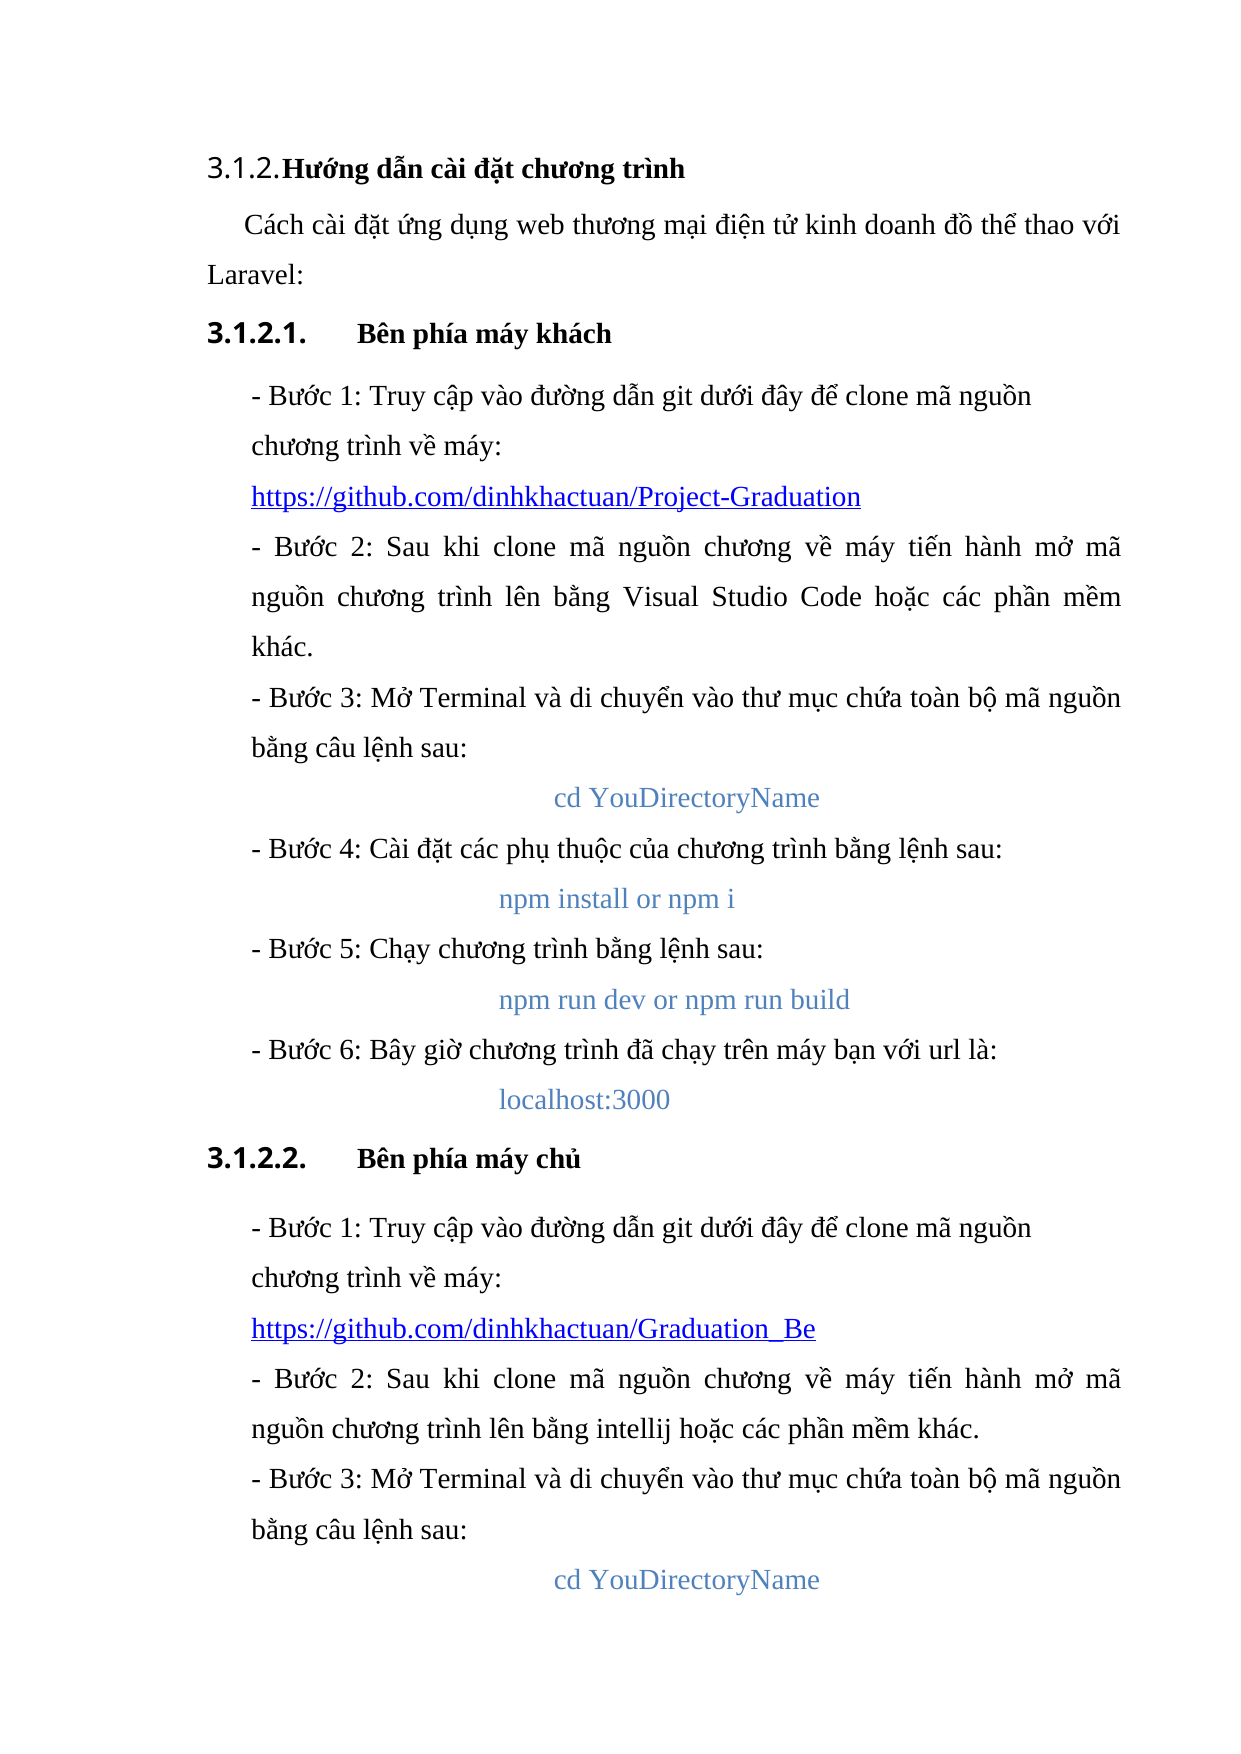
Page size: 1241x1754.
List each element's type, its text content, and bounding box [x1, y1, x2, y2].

text - Bước 3: Mở Terminal và di chuyển vào thư mục chứa toàn bộ mã nguồn bằng câu lệnh sau: [251, 1462, 1122, 1546]
text - Bước 2: Sau khi clone mã nguồn chương về máy tiến hành mở mã nguồn chương trình lên bằng Visual Studio Code hoặc các phần mềm khác. [251, 529, 1122, 663]
subtitle Bên phía máy khách [207, 312, 1122, 352]
text chương trình về máy: [207, 1260, 1122, 1294]
text - Bước 5: Chạy chương trình bằng lệnh sau: npm run dev or npm run build [207, 931, 1122, 1015]
text - Bước 1: Truy cập vào đường dẫn git dưới đây để clone mã nguồn [207, 378, 1122, 412]
text - Bước 2: Sau khi clone mã nguồn chương về máy tiến hành mở mã nguồn chương trình lên bằng intellij hoặc các phần mềm khác. [251, 1361, 1122, 1445]
text chương trình về máy: [207, 428, 1122, 462]
text cd YouDirectoryName [207, 1562, 1122, 1596]
text https://github.com/dinhkhactuan/Graduation_Be [207, 1311, 1122, 1344]
text - Bước 4: Cài đặt các phụ thuộc của chương trình bằng lệnh sau: npm install or npm i [207, 831, 1122, 915]
subtitle Hướng dẫn cài đặt chương trình [207, 148, 1122, 187]
subtitle Bên phía máy chủ [207, 1137, 1122, 1210]
text - Bước 6: Bây giờ chương trình đã chạy trên máy bạn với url là: localhost:3000 [207, 1032, 1122, 1116]
text Cách cài đặt ứng dụng web thương mại điện tử kinh doanh đồ thể thao với Laravel: [207, 207, 1122, 291]
text cd YouDirectoryName [207, 781, 1122, 814]
text - Bước 1: Truy cập vào đường dẫn git dưới đây để clone mã nguồn [207, 1210, 1122, 1244]
text https://github.com/dinhkhactuan/Project-Graduation [207, 479, 1122, 512]
text - Bước 3: Mở Terminal và di chuyển vào thư mục chứa toàn bộ mã nguồn bằng câu lệnh sau: [251, 680, 1122, 764]
